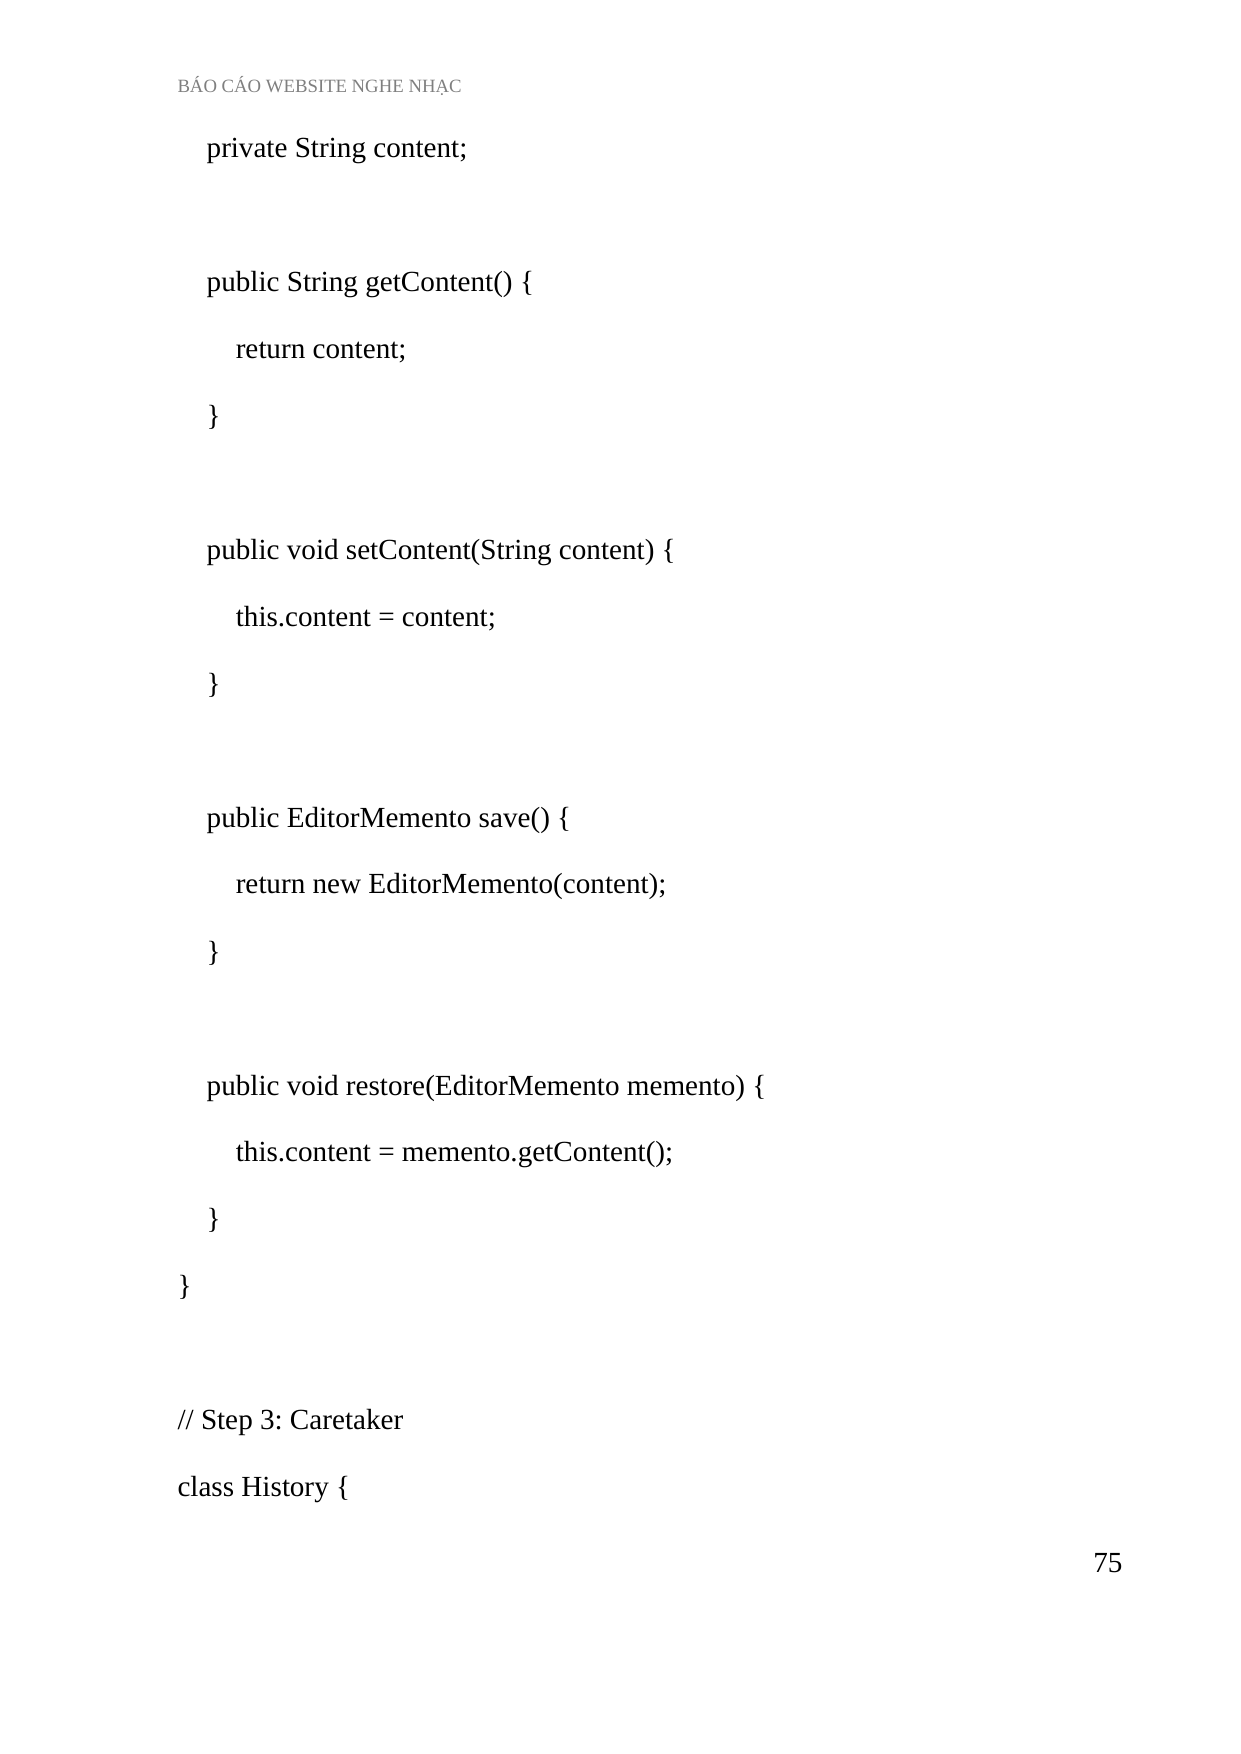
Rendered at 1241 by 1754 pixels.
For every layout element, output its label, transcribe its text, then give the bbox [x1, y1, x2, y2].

text private String content; [177, 130, 1122, 163]
text public EditorMemento save() { [177, 800, 1122, 833]
text // Step 3: Caretaker [177, 1402, 1122, 1436]
text class History { [177, 1469, 1122, 1503]
text } [177, 1268, 1122, 1302]
text public String getContent() { [177, 264, 1122, 297]
text return new EditorMemento(content); [177, 867, 1122, 900]
text } [177, 934, 1122, 967]
text this.content = memento.getContent(); [177, 1134, 1122, 1168]
text public void restore(EditorMemento memento) { [177, 1068, 1122, 1101]
text } [177, 398, 1122, 431]
text return content; [177, 331, 1122, 364]
text public void setContent(String content) { [177, 532, 1122, 565]
text } [177, 666, 1122, 699]
text this.content = content; [177, 599, 1122, 632]
text } [177, 1202, 1122, 1235]
